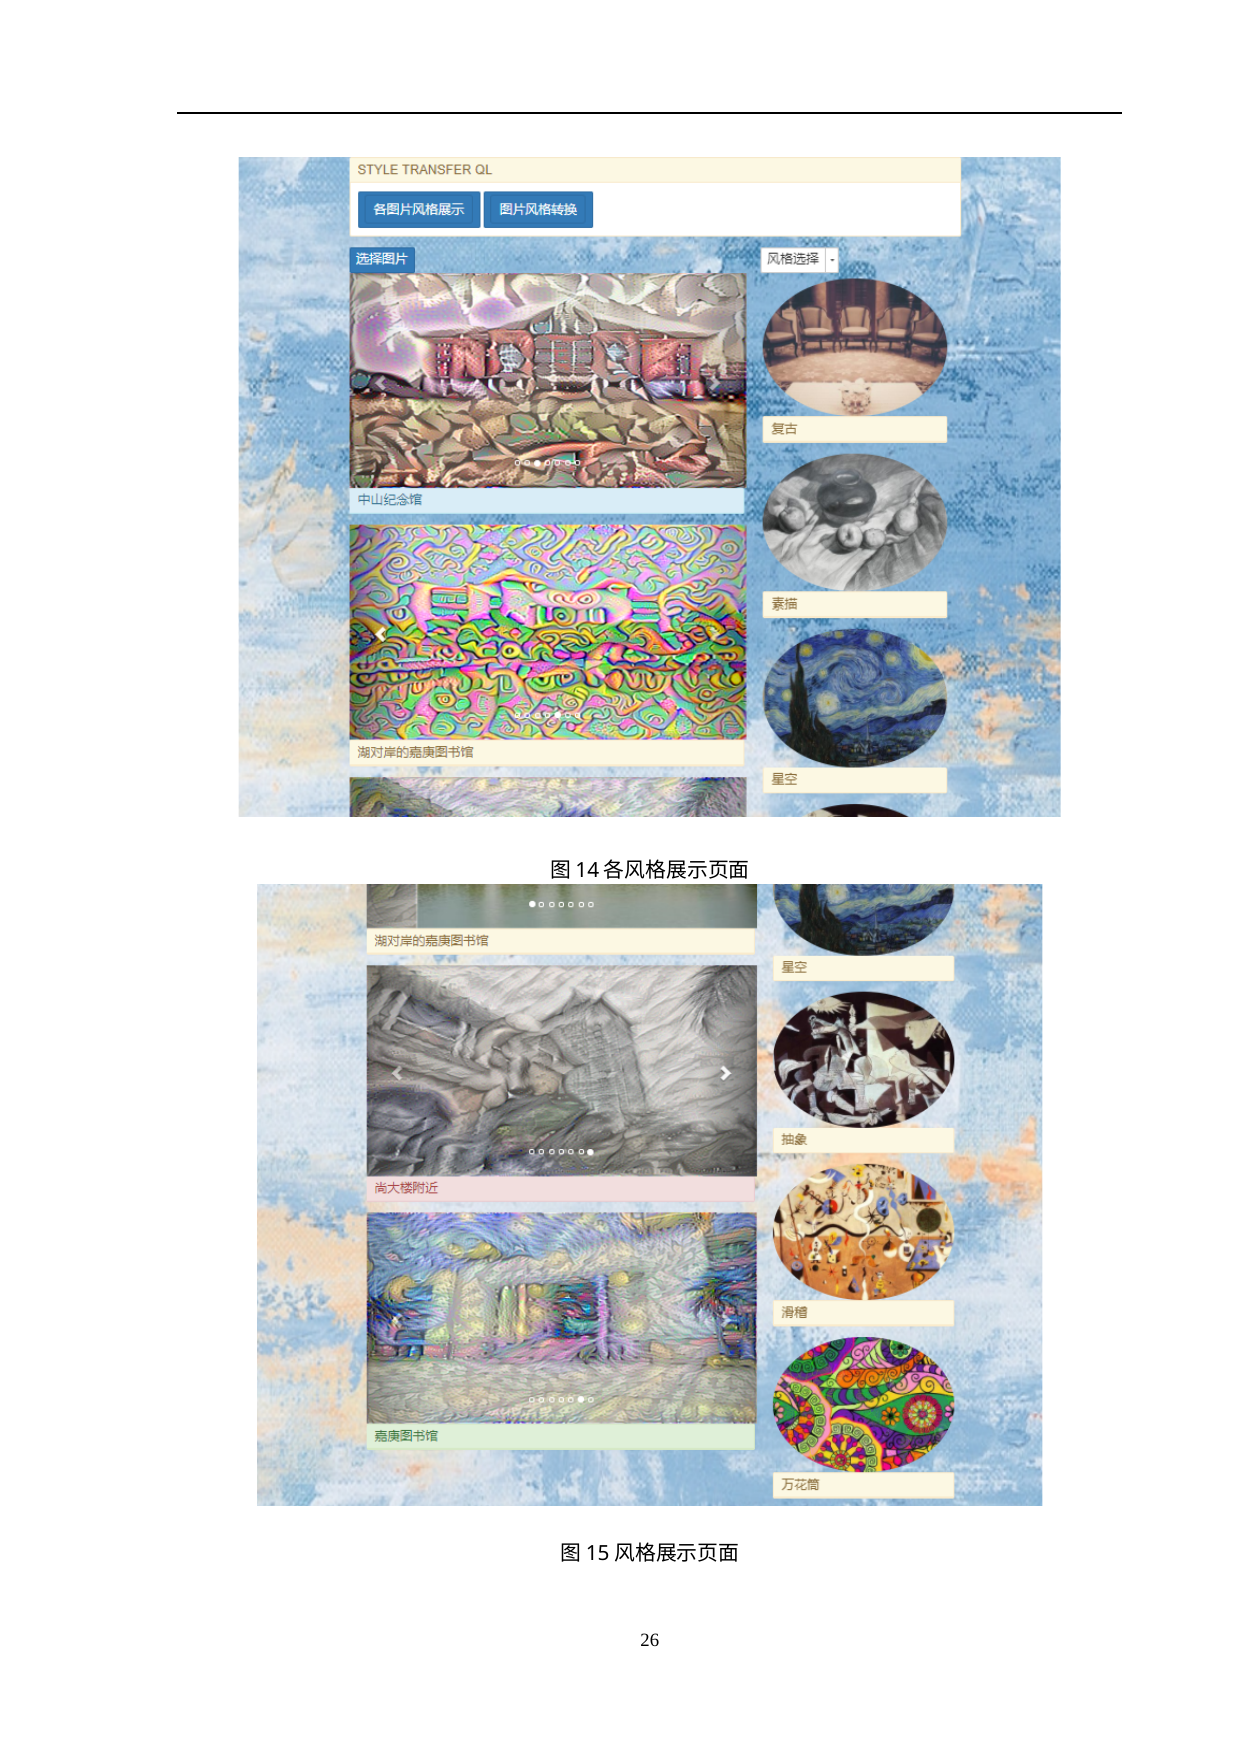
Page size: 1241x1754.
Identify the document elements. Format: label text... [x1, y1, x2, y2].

text 图 14 各风格展示页面 [177, 852, 1122, 885]
picture [257, 884, 1043, 1506]
text 图 15 风格展示页面 [177, 1535, 1122, 1567]
picture [238, 157, 1061, 817]
